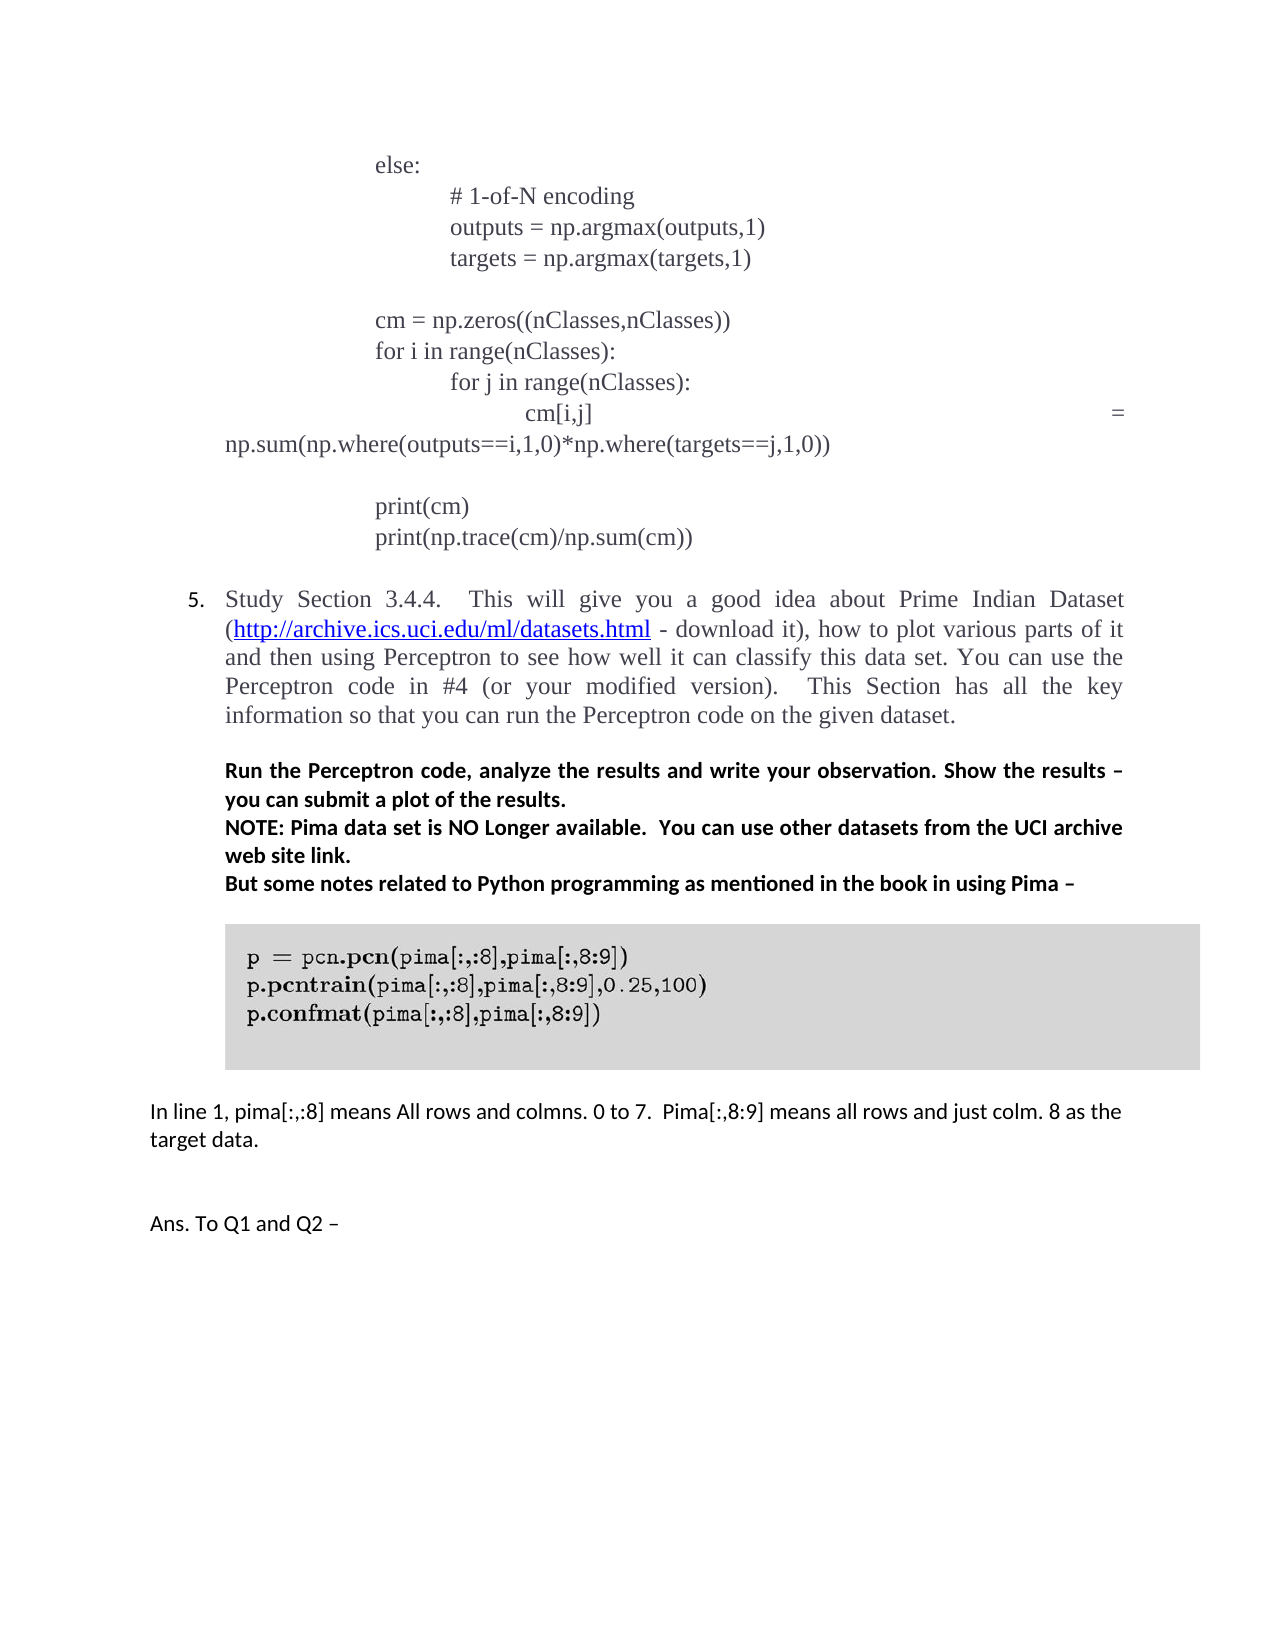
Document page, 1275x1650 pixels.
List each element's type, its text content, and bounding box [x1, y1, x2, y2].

list for i in range(nClasses): [225, 336, 1125, 365]
list print(cm) [225, 491, 1125, 520]
list But some notes related to Python programming as mentioned in the book in using Pima – [225, 869, 1125, 897]
text In line 1, pima[:,:8] means All rows and colmns. 0 to 7. Pima[:,8:9] means all rows and just colm. 8 as the target data. [150, 1097, 1125, 1153]
picture [225, 924, 1200, 1070]
list cm[i,j] = np.sum(np.where(outputs==i,1,0)*np.where(targets==j,1,0)) [225, 398, 1125, 458]
list NOTE: Pima data set is NO Longer available. You can use other datasets from the UCI archive web site link. [225, 813, 1125, 869]
list outputs = np.argmax(outputs,1) [225, 212, 1125, 241]
list # 1-of-N encoding [225, 181, 1125, 210]
list else: [225, 150, 1125, 179]
list print(np.trace(cm)/np.sum(cm)) [225, 522, 1125, 551]
list targets = np.argmax(targets,1) [225, 243, 1125, 272]
text Ans. To Q1 and Q2 – [150, 1209, 1125, 1237]
list Study Section 3.4.4. This will give you a good idea about Prime Indian Dataset (http://archive.ics.uci.edu/ml/datasets.html - download it), how to plot various parts of it and then using Perceptron to see how well it can classify this data set. You can use the Perceptron code in #4 (or your modified version). This Section has all the key information so that you can run the Perceptron code on the given dataset. [187, 584, 1125, 729]
list Run the Perceptron code, analyze the results and write your observation. Show the results – you can submit a plot of the results. [225, 757, 1125, 813]
list cm = np.zeros((nClasses,nClasses)) [225, 305, 1125, 334]
list for j in range(nClasses): [225, 367, 1125, 396]
